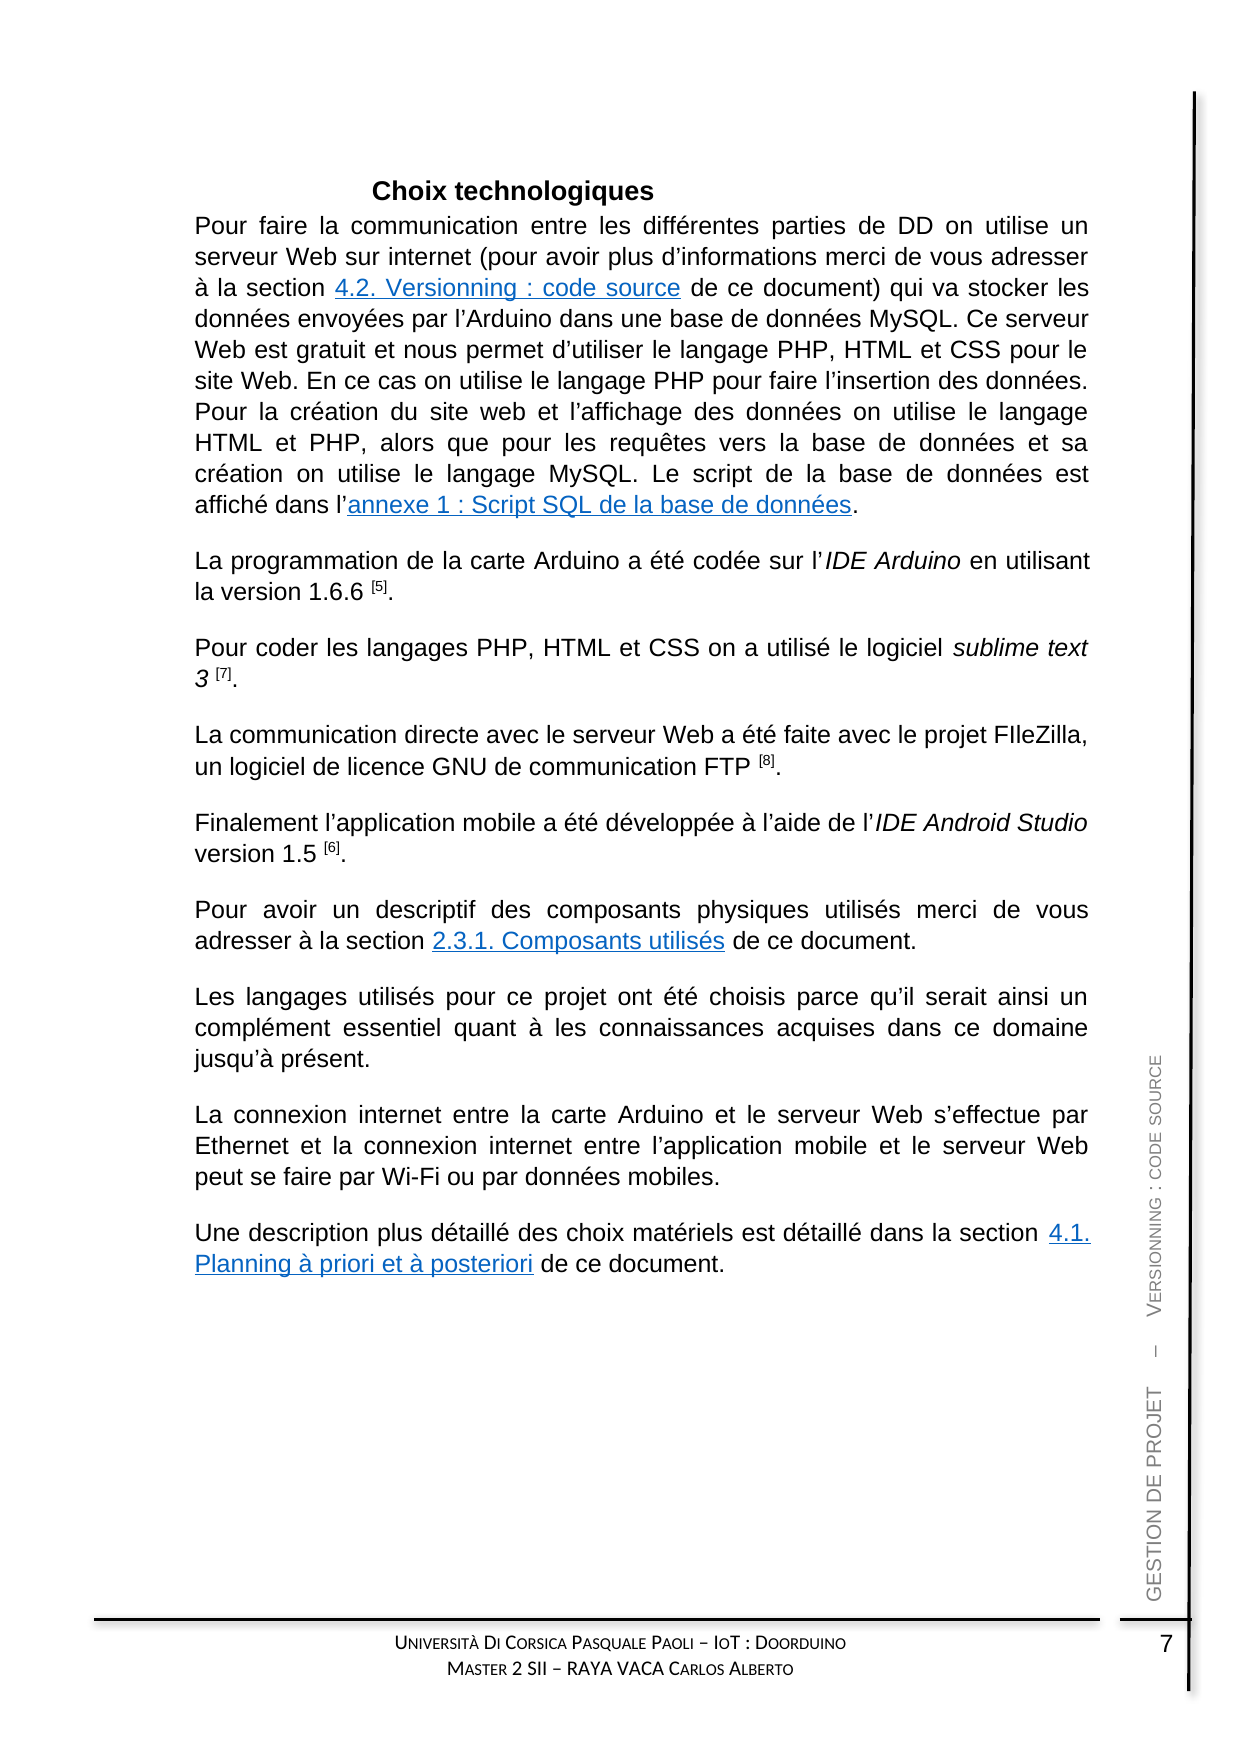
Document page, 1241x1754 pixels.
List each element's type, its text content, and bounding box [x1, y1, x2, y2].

text Une description plus détaillé des choix matériels est détaillé dans la section 4.1. Planning à priori et à posteriori de ce document. [194, 1218, 1090, 1278]
text La connexion internet entre la carte Arduino et le serveur Web s’effectue par Ethernet et la connexion internet entre l’application mobile et le serveur Web peut se faire par Wi-Fi ou par données mobiles. [194, 1100, 1090, 1191]
text Choix technologiques [372, 175, 1090, 206]
text Pour avoir un descriptif des composants physiques utilisés merci de vous adresser à la section 2.3.1. Composants utilisés de ce document. [194, 895, 1090, 954]
text La programmation de la carte Arduino a été codée sur l’IDE Arduino en utilisant la version 1.6.6 [5]. [194, 546, 1090, 606]
text Les langages utilisés pour ce projet ont été choisis parce qu’il serait ainsi un complément essentiel quant à les connaissances acquises dans ce domaine jusqu’à présent. [194, 982, 1090, 1073]
text Pour faire la communication entre les différentes parties de DD on utilise un serveur Web sur internet (pour avoir plus d’informations merci de vous adresser à la section 4.2. Versionning : code source de ce document) qui va stocker les données envoyées par l’Arduino dans une base de données MySQL. Ce serveur Web est gratuit et nous permet d’utiliser le langage PHP, HTML et CSS pour le site Web. En ce cas on utilise le langage PHP pour faire l’insertion des données. Pour la création du site web et l’affichage des données on utilise le langage HTML et PHP, alors que pour les requêtes vers la base de données et sa création on utilise le langage MySQL. Le script de la base de données est affiché dans l’annexe 1 : Script SQL de la base de données. [194, 211, 1090, 519]
text Pour coder les langages PHP, HTML et CSS on a utilisé le logiciel sublime text 3 [7]. [194, 633, 1090, 693]
text Finalement l’application mobile a été développée à l’aide de l’IDE Android Studio version 1.5 [6]. [194, 808, 1090, 867]
text La communication directe avec le serveur Web a été faite avec le projet FIleZilla, un logiciel de licence GNU de communication FTP [8]. [194, 721, 1090, 780]
